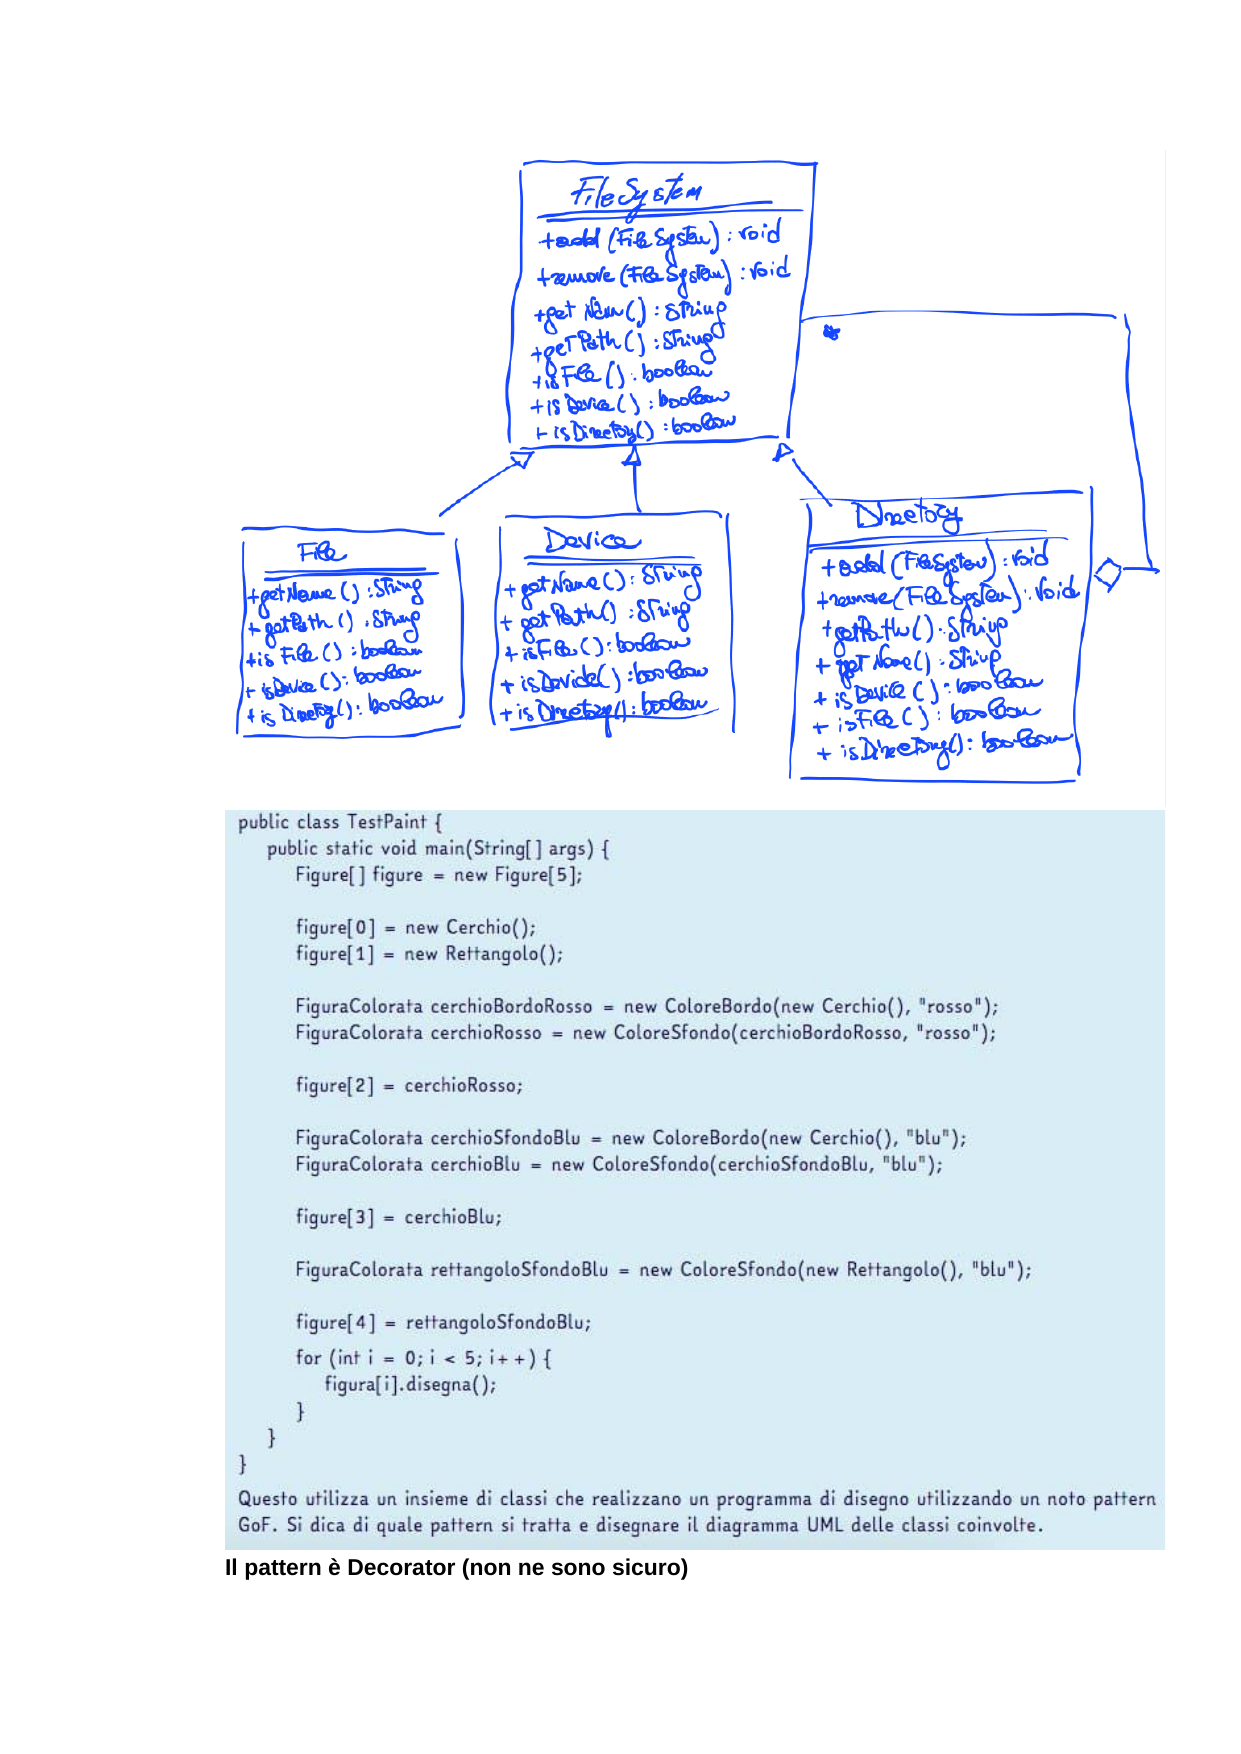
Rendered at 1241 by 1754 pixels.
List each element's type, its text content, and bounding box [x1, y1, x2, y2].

picture [225, 810, 1166, 1550]
text Il pattern è Decorator (non ne sono sicuro) [225, 1553, 1090, 1580]
picture [225, 150, 1166, 807]
